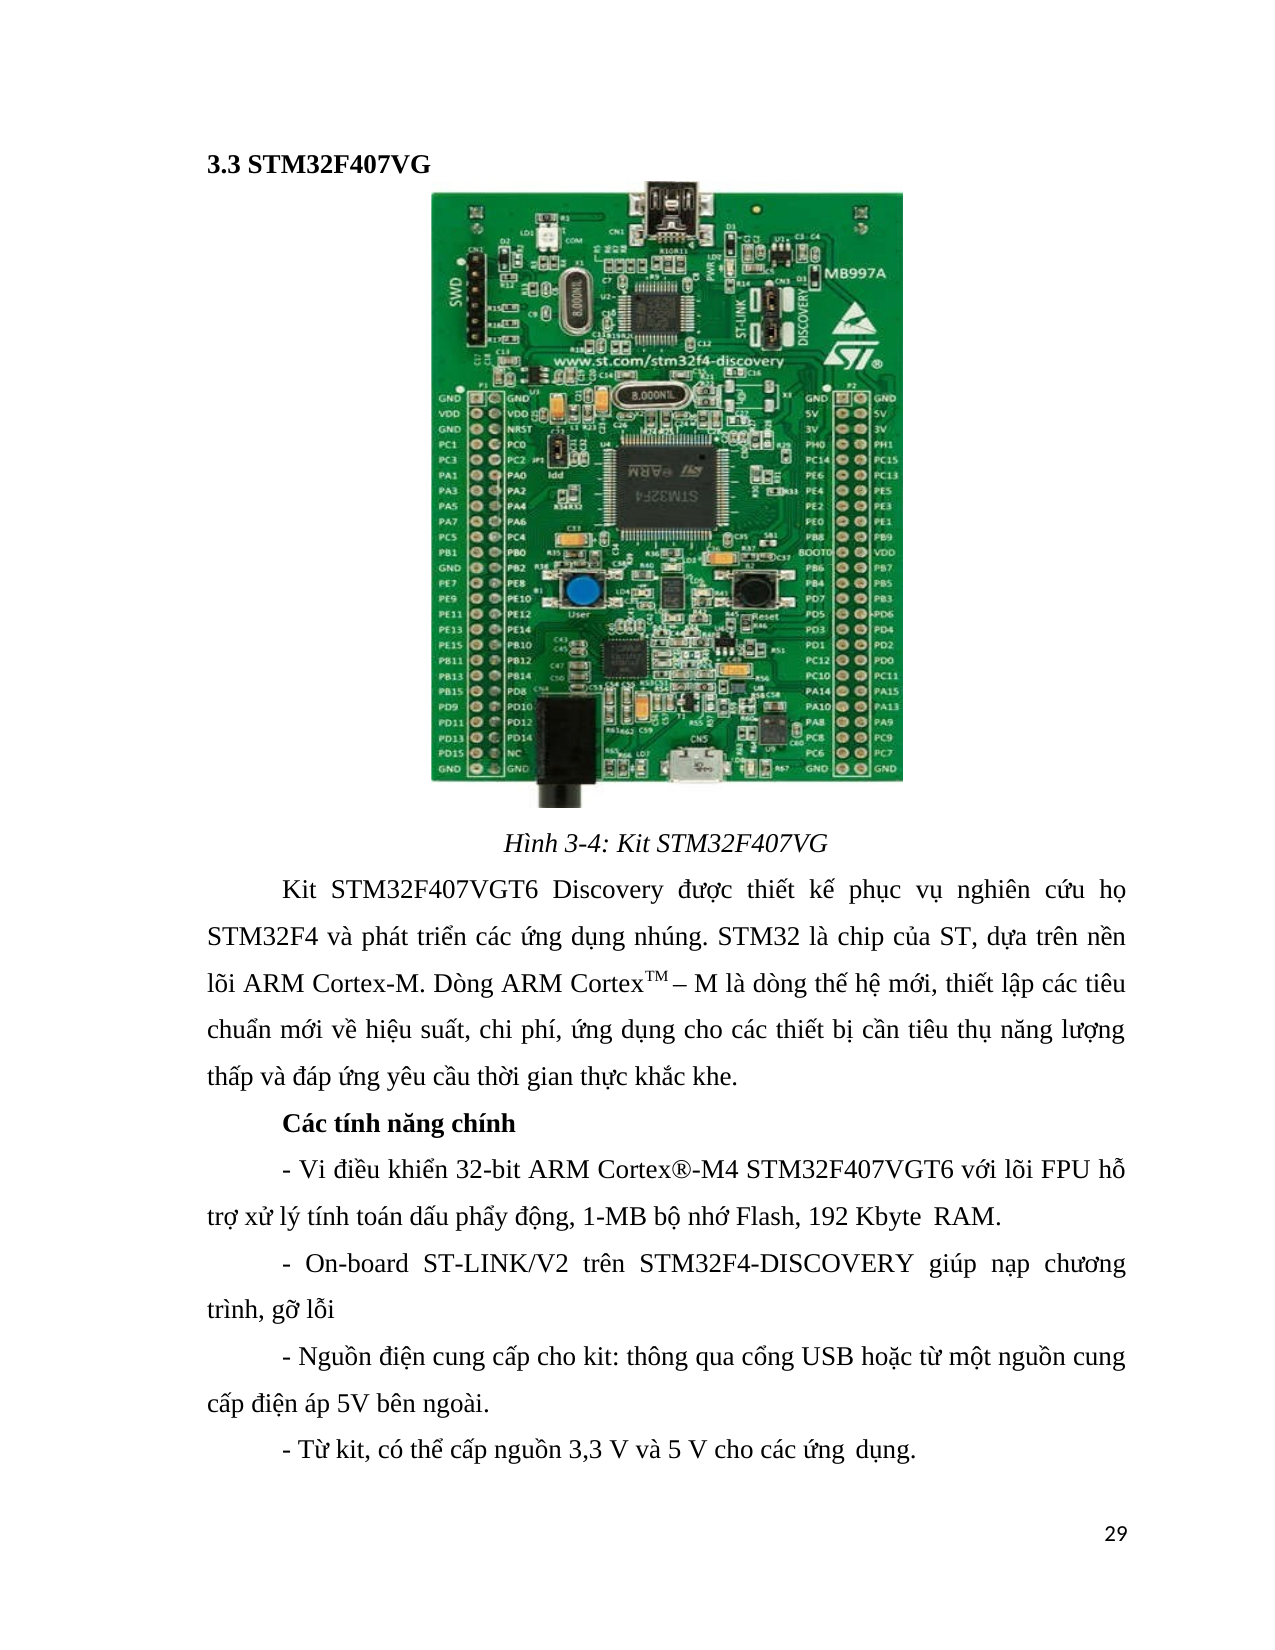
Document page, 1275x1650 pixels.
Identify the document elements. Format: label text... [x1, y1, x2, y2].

text Kit STM32F407VGT6 Discovery được thiết kế phục vụ nghiên cứu họ STM32F4 và phát triển các ứng dụng nhúng. STM32 là chip của ST, dựa trên nền lõi ARM Cortex-M. Dòng ARM CortexTM – M là dòng thế hệ mới, thiết lập các tiêu chuẩn mới về hiệu suất, chi phí, ứng dụng cho các thiết bị cần tiêu thụ năng lượng thấp và đáp ứng yêu cầu thời gian thực khắc khe. [207, 873, 1127, 1091]
picture [431, 181, 903, 808]
list - Vi điều khiển 32-bit ARM Cortex®-M4 STM32F407VGT6 với lõi FPU hỗ trợ xử lý tính toán dấu phẩy động, 1-MB bộ nhớ Flash, 192 Kbyte RAM. [207, 1153, 1127, 1231]
list - On-board ST-LINK/V2 trên STM32F4-DISCOVERY giúp nạp chương trình, gỡ lỗi [207, 1247, 1127, 1324]
subtitle 3.3 STM32F407VG [207, 148, 1127, 179]
text Các tính năng chính [207, 1107, 1127, 1138]
list - Nguồn điện cung cấp cho kit: thông qua cổng USB hoặc từ một nguồn cung cấp điện áp 5V bên ngoài. [207, 1340, 1127, 1418]
list - Từ kit, có thể cấp nguồn 3,3 V và 5 V cho các ứng dụng. [207, 1433, 1127, 1464]
text Hình 3-4: Kit STM32F407VG [207, 827, 1127, 858]
